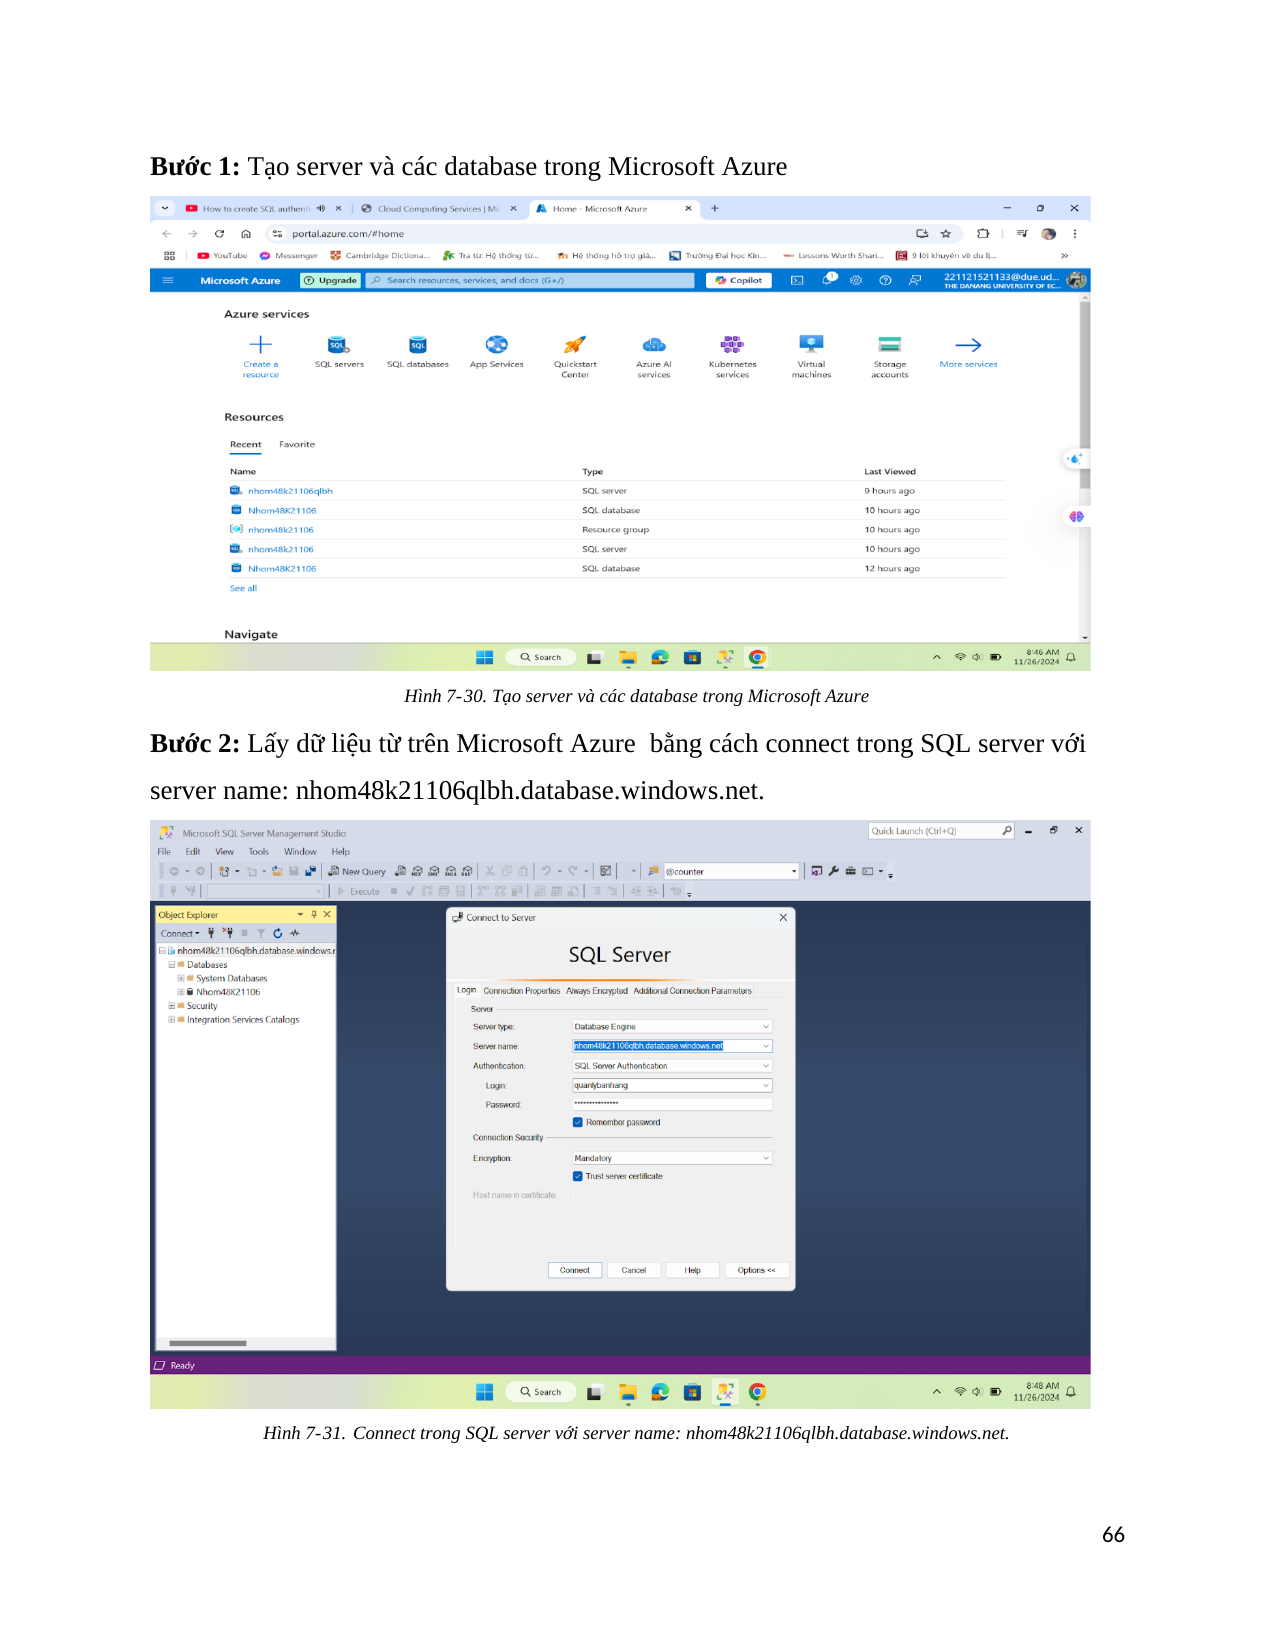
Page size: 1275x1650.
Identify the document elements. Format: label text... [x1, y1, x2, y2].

text Bước 1: Tạo server và các database trong Microsoft Azure [150, 150, 1125, 181]
picture [150, 820, 1091, 1409]
picture [150, 196, 1091, 671]
text Bước 2: Lấy dữ liệu từ trên Microsoft Azure bằng cách connect trong SQL server với server name: nhom48k21106qlbh.database.windows.net. [150, 727, 1125, 805]
